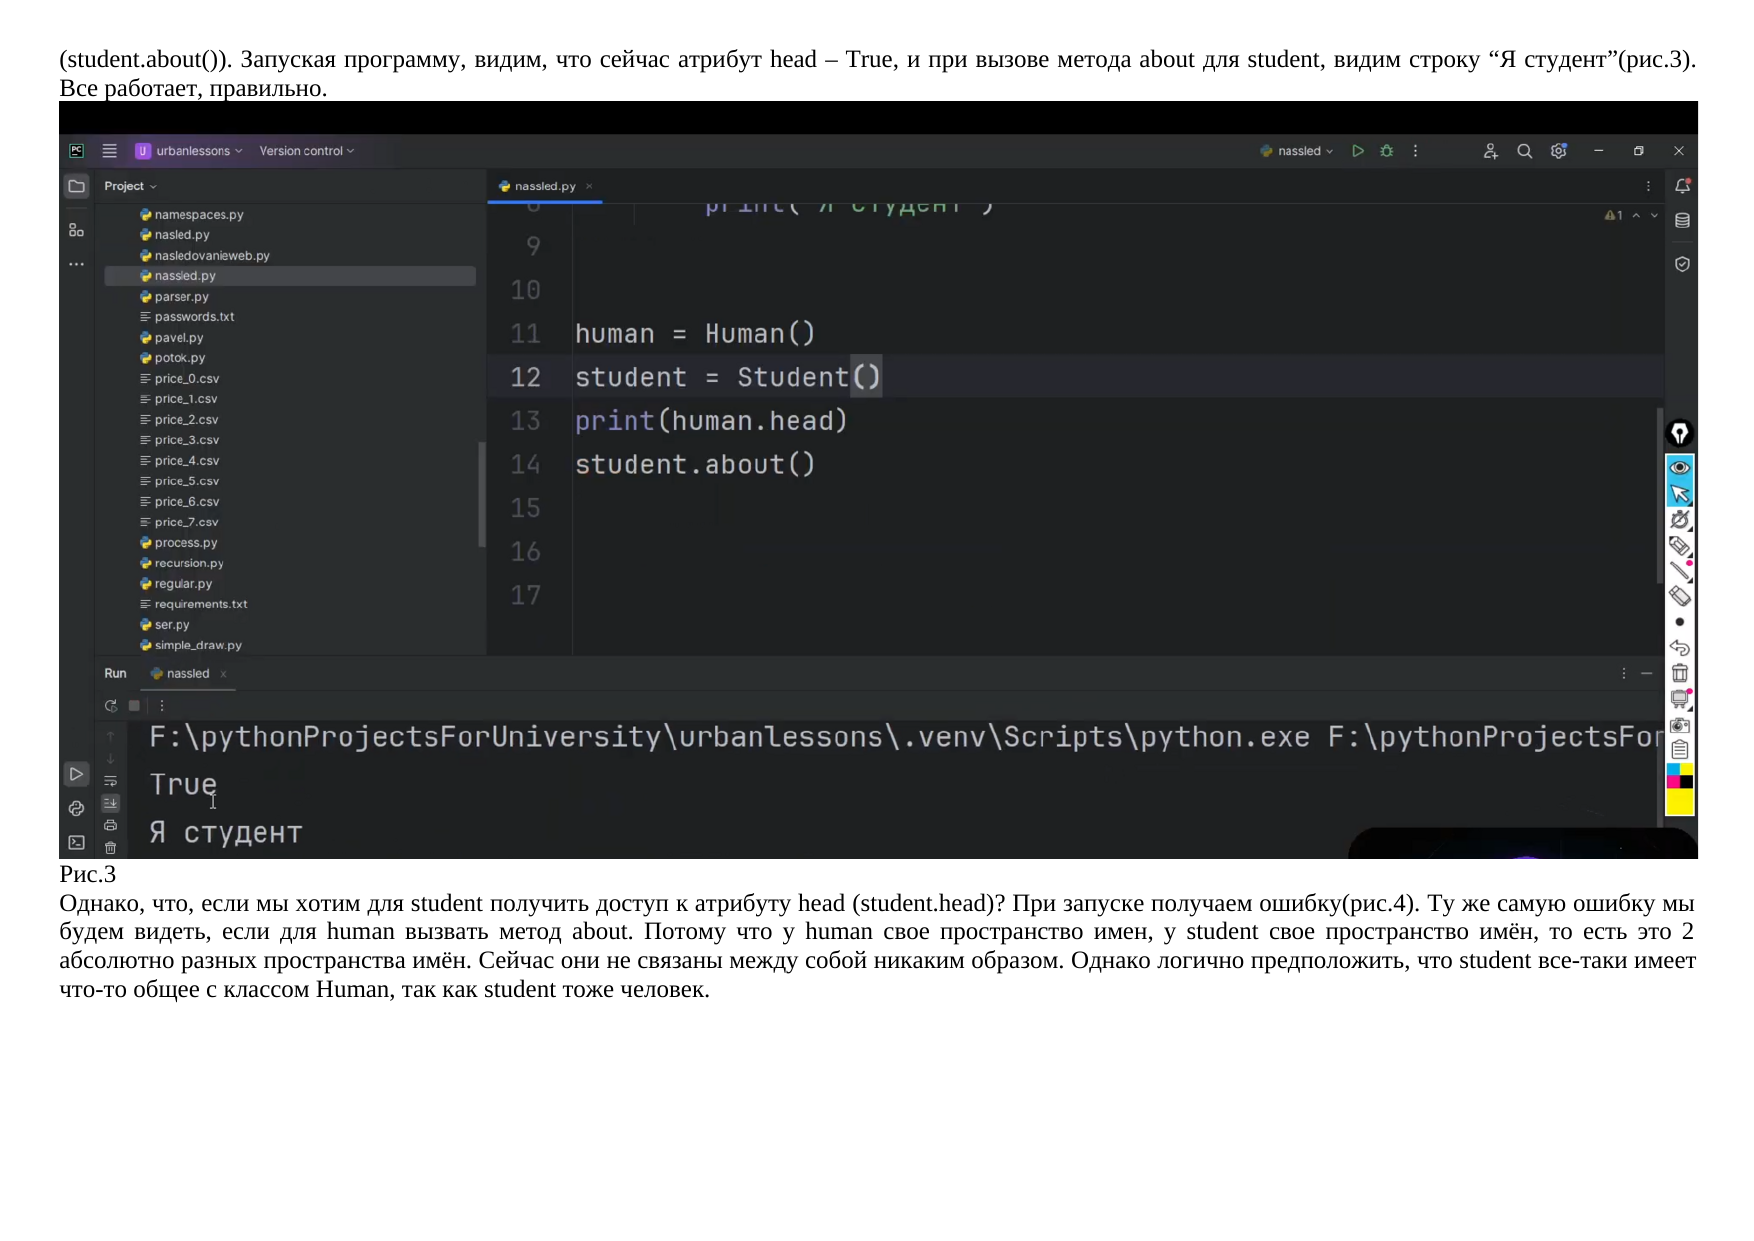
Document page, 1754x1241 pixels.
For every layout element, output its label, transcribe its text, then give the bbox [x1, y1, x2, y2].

text Рис.3 [59, 859, 1698, 888]
picture [59, 101, 1699, 859]
text Однако, что, если мы хотим для student получить доступ к атрибуту head (student.head)? При запуске получаем ошибку(рис.4). Ту же самую ошибку мы будем видеть, если для human вызвать метод about. Потому что у human свое пространство имен, у student свое пространство имён, то есть это 2 абсолютно разных пространства имён. Сейчас они не связаны между собой никаким образом. Однако логично предположить, что student все-таки имеет что-то общее с классом Human, так как student тоже человек. [59, 888, 1698, 1003]
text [59, 44, 1698, 101]
